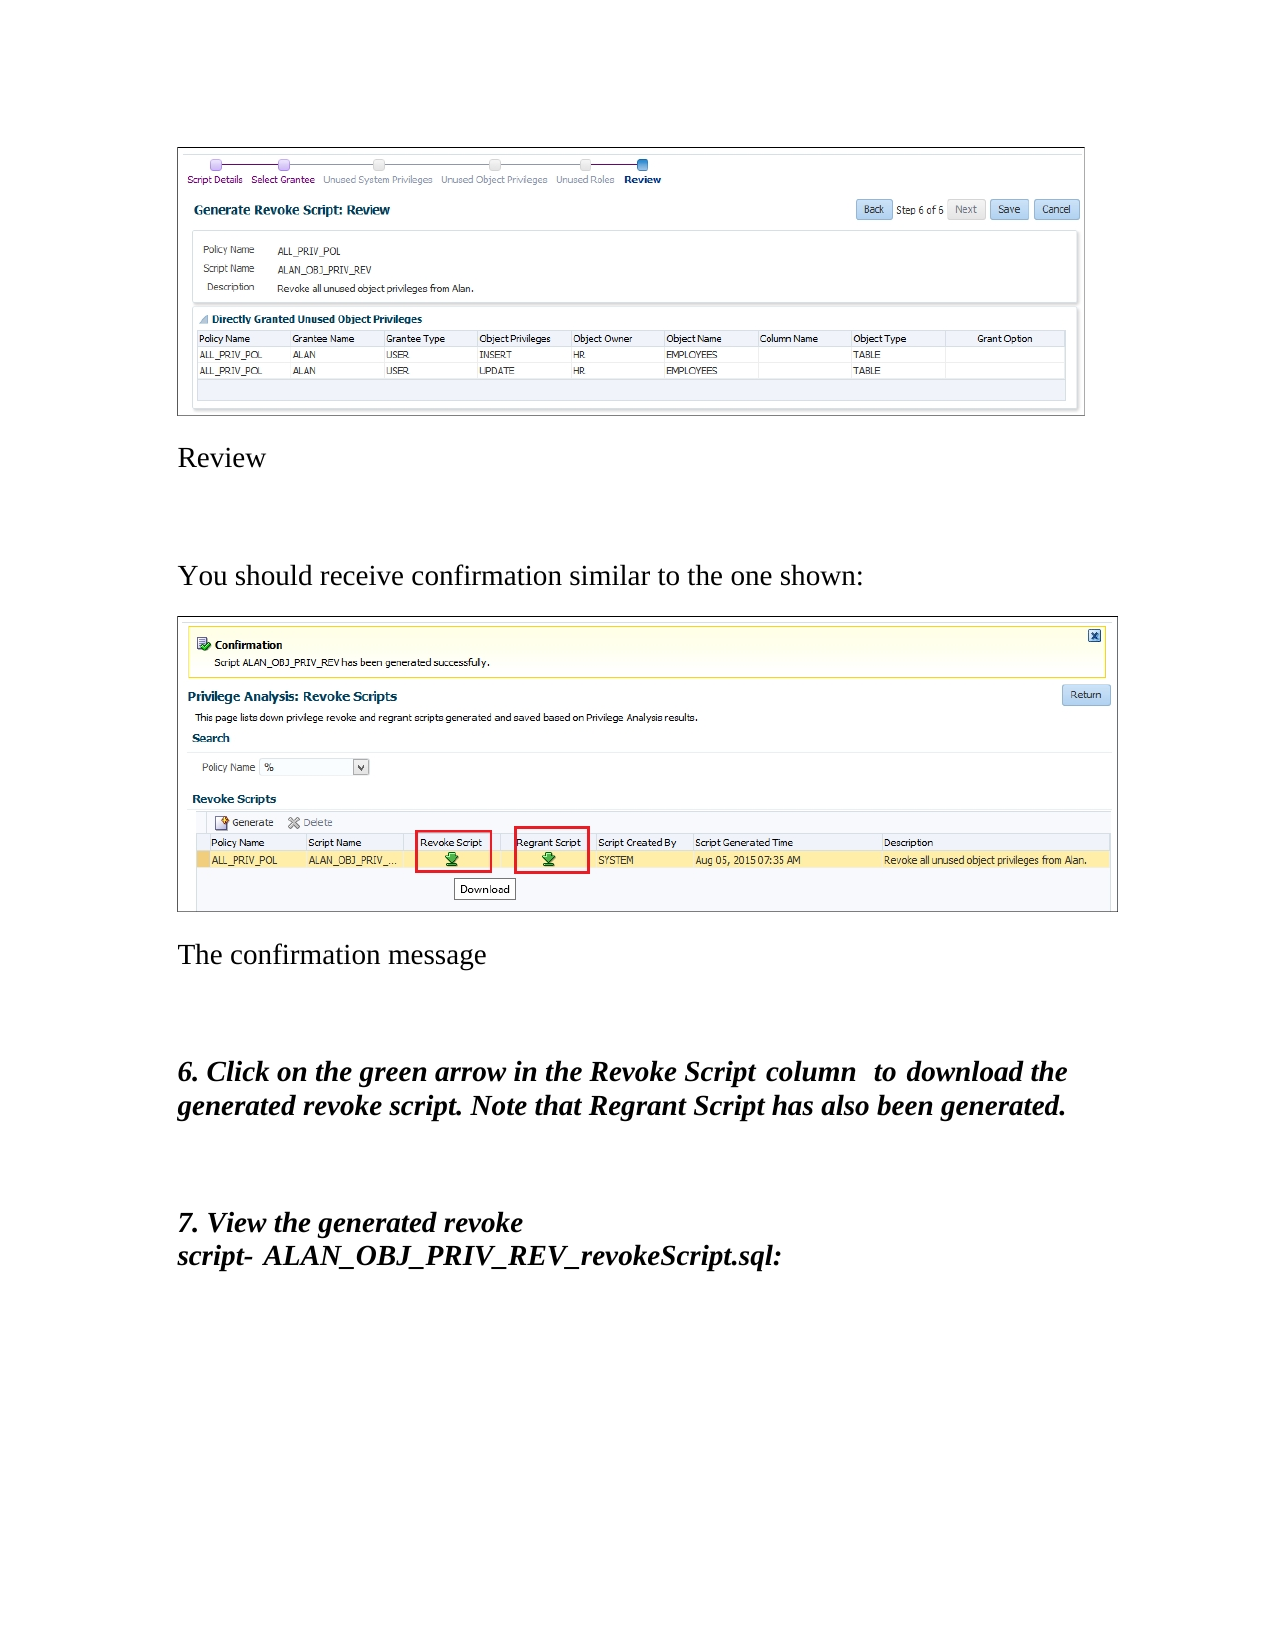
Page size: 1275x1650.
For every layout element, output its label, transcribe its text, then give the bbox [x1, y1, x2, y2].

picture [177, 616, 1118, 912]
picture [177, 147, 1085, 416]
text The confirmation message [177, 937, 1098, 971]
text 6. Click on the green arrow in the Revoke Script column to download the generated revoke script. Note that Regrant Script has also been generated. [177, 1054, 1098, 1121]
text You should receive confirmation similar to the one shown: [177, 558, 1098, 591]
text Review [177, 441, 1098, 474]
text 7. View the generated revoke script- ALAN_OBJ_PRIV_REV_revokeScript.sql: [177, 1205, 1098, 1272]
